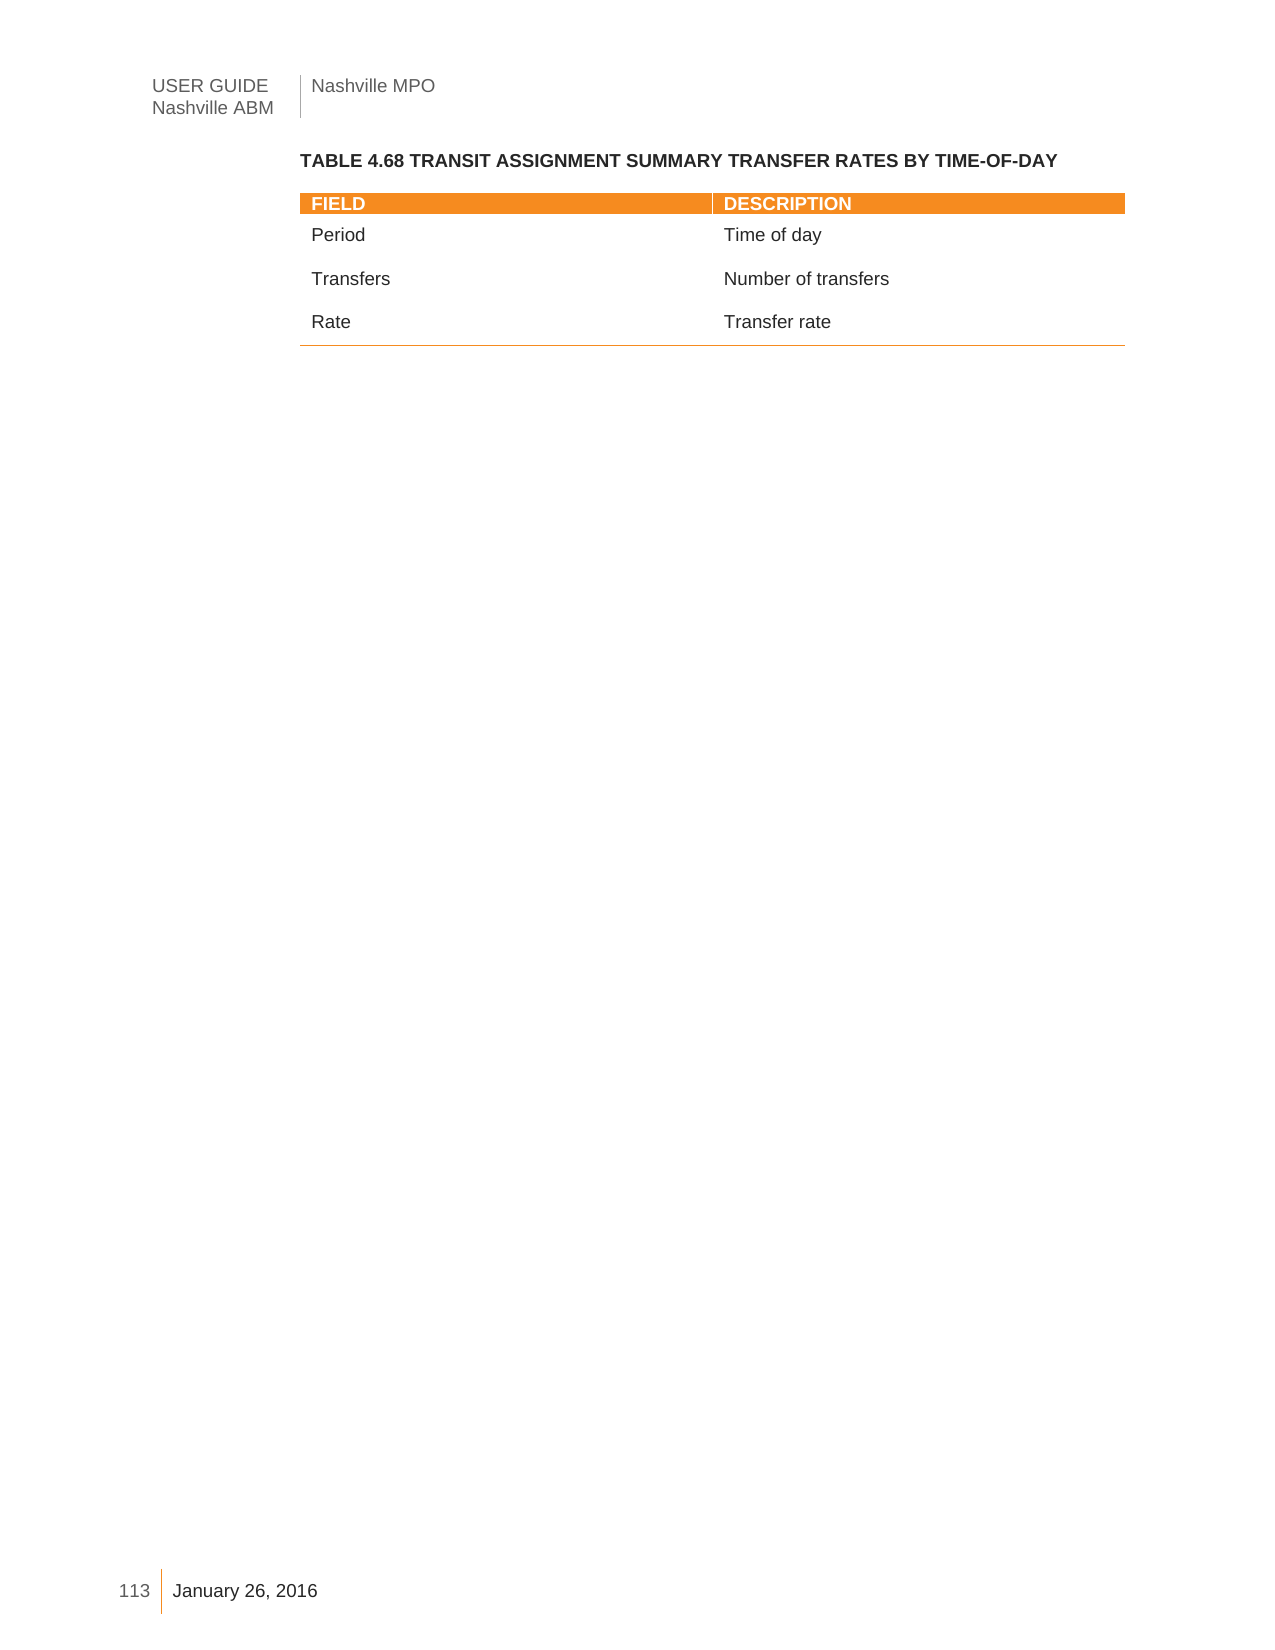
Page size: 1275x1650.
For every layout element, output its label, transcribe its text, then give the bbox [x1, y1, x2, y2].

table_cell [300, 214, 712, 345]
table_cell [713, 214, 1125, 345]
text Table . Transit Assignment summary transfer rates by time-of-day [300, 150, 1125, 172]
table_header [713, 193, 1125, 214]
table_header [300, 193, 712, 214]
